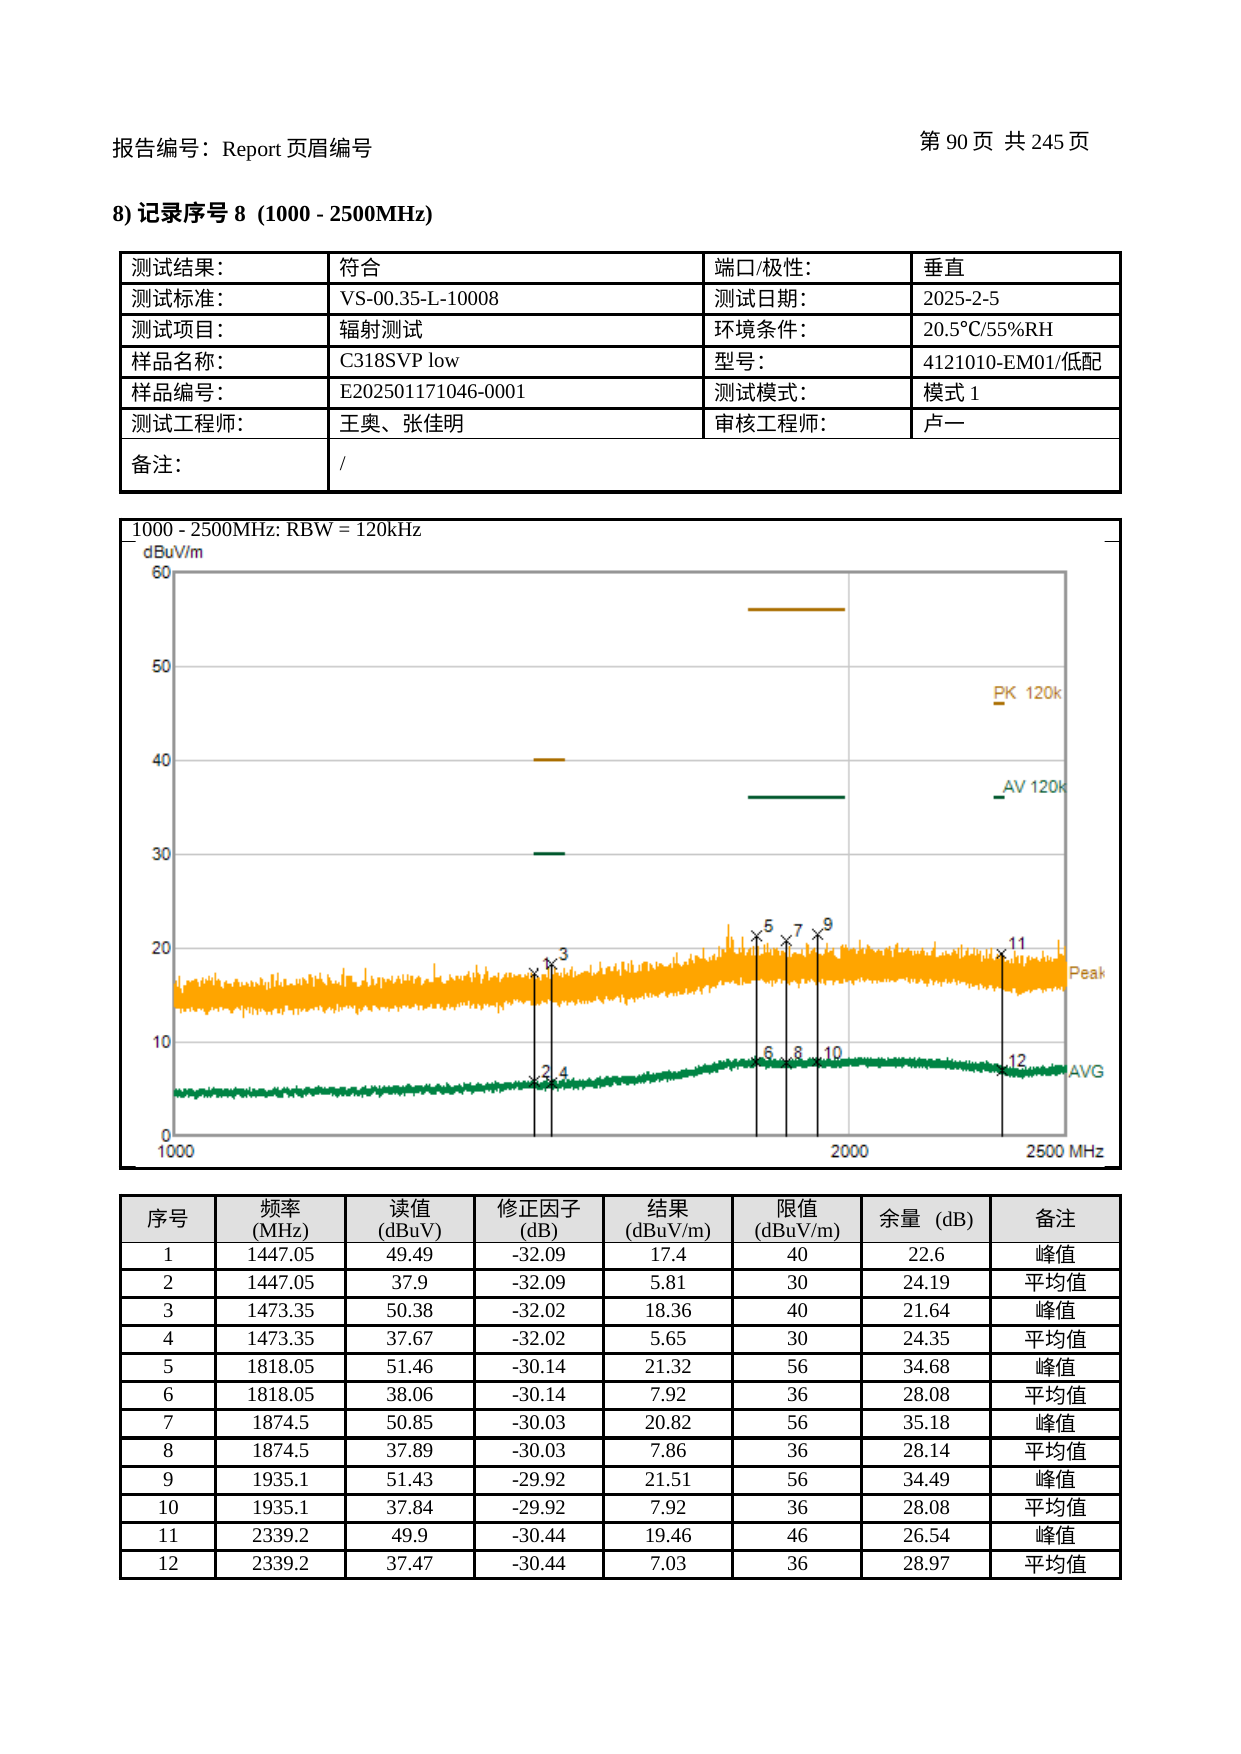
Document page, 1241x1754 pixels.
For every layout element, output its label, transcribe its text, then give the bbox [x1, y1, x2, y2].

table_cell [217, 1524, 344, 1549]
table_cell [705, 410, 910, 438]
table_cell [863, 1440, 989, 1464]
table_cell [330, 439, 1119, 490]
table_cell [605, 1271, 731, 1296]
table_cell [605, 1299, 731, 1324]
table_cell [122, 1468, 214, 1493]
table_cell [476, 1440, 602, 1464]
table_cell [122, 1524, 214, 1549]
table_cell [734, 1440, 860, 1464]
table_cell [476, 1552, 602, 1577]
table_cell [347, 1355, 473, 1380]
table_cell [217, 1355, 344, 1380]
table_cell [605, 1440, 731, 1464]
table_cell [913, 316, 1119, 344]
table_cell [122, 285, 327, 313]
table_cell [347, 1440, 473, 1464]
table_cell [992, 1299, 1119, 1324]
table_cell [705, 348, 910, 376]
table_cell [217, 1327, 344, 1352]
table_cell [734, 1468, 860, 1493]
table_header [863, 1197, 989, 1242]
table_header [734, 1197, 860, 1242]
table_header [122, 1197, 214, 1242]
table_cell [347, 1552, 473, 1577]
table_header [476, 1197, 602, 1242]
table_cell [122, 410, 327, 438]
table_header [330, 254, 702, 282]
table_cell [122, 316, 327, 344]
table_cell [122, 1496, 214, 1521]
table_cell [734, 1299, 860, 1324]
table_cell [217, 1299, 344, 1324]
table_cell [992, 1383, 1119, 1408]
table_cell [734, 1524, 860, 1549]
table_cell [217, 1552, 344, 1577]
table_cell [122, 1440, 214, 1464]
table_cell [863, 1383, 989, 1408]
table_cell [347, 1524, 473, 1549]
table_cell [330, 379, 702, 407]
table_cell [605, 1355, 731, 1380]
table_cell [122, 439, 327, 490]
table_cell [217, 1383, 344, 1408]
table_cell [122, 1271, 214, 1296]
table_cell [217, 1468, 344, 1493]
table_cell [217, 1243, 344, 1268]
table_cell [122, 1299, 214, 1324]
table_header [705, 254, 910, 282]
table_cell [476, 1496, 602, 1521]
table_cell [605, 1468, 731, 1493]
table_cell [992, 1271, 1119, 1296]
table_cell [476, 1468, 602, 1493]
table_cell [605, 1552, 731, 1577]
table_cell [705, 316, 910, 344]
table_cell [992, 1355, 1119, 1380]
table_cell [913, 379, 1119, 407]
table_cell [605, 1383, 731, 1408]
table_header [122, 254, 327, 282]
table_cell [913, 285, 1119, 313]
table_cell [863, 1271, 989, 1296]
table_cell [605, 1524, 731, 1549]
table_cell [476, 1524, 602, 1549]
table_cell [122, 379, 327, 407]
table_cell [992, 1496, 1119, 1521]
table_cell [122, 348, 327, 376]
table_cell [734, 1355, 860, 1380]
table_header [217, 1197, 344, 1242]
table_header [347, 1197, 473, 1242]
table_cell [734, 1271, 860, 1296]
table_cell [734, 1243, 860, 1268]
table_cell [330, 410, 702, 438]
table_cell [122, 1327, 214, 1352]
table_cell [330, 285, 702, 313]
picture [135, 541, 1105, 1167]
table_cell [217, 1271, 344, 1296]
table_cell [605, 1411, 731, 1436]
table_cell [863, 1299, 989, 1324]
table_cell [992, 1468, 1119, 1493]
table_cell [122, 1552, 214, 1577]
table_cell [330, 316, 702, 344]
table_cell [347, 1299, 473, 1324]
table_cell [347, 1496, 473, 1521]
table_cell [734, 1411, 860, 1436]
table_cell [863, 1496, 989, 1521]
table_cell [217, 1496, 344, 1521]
text 8) 记录序号 8 (1000 - 2500MHz) [112, 199, 1128, 227]
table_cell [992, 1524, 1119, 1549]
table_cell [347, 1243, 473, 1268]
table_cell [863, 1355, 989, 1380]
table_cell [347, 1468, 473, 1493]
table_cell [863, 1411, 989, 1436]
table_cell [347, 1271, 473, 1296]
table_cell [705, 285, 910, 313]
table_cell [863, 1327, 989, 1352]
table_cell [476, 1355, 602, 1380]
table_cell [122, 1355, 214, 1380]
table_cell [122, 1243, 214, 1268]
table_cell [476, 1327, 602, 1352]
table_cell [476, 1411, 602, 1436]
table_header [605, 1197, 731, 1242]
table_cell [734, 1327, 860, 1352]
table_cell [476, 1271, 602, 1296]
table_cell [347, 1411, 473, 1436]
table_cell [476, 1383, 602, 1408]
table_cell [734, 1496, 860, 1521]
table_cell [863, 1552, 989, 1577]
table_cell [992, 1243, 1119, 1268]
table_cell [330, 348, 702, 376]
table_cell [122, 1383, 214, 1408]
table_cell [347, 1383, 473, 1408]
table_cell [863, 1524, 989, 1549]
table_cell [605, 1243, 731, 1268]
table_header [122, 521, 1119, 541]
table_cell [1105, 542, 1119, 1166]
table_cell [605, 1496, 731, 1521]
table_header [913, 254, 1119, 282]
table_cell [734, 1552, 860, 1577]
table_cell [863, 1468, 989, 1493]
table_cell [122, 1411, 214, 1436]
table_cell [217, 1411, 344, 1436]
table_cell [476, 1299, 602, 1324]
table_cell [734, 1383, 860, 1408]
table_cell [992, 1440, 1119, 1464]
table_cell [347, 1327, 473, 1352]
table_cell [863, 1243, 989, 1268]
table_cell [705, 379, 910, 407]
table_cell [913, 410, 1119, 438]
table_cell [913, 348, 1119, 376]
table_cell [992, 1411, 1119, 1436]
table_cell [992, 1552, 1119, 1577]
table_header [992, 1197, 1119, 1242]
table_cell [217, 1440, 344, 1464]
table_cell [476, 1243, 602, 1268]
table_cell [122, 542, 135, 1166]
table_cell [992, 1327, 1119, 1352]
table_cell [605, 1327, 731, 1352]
